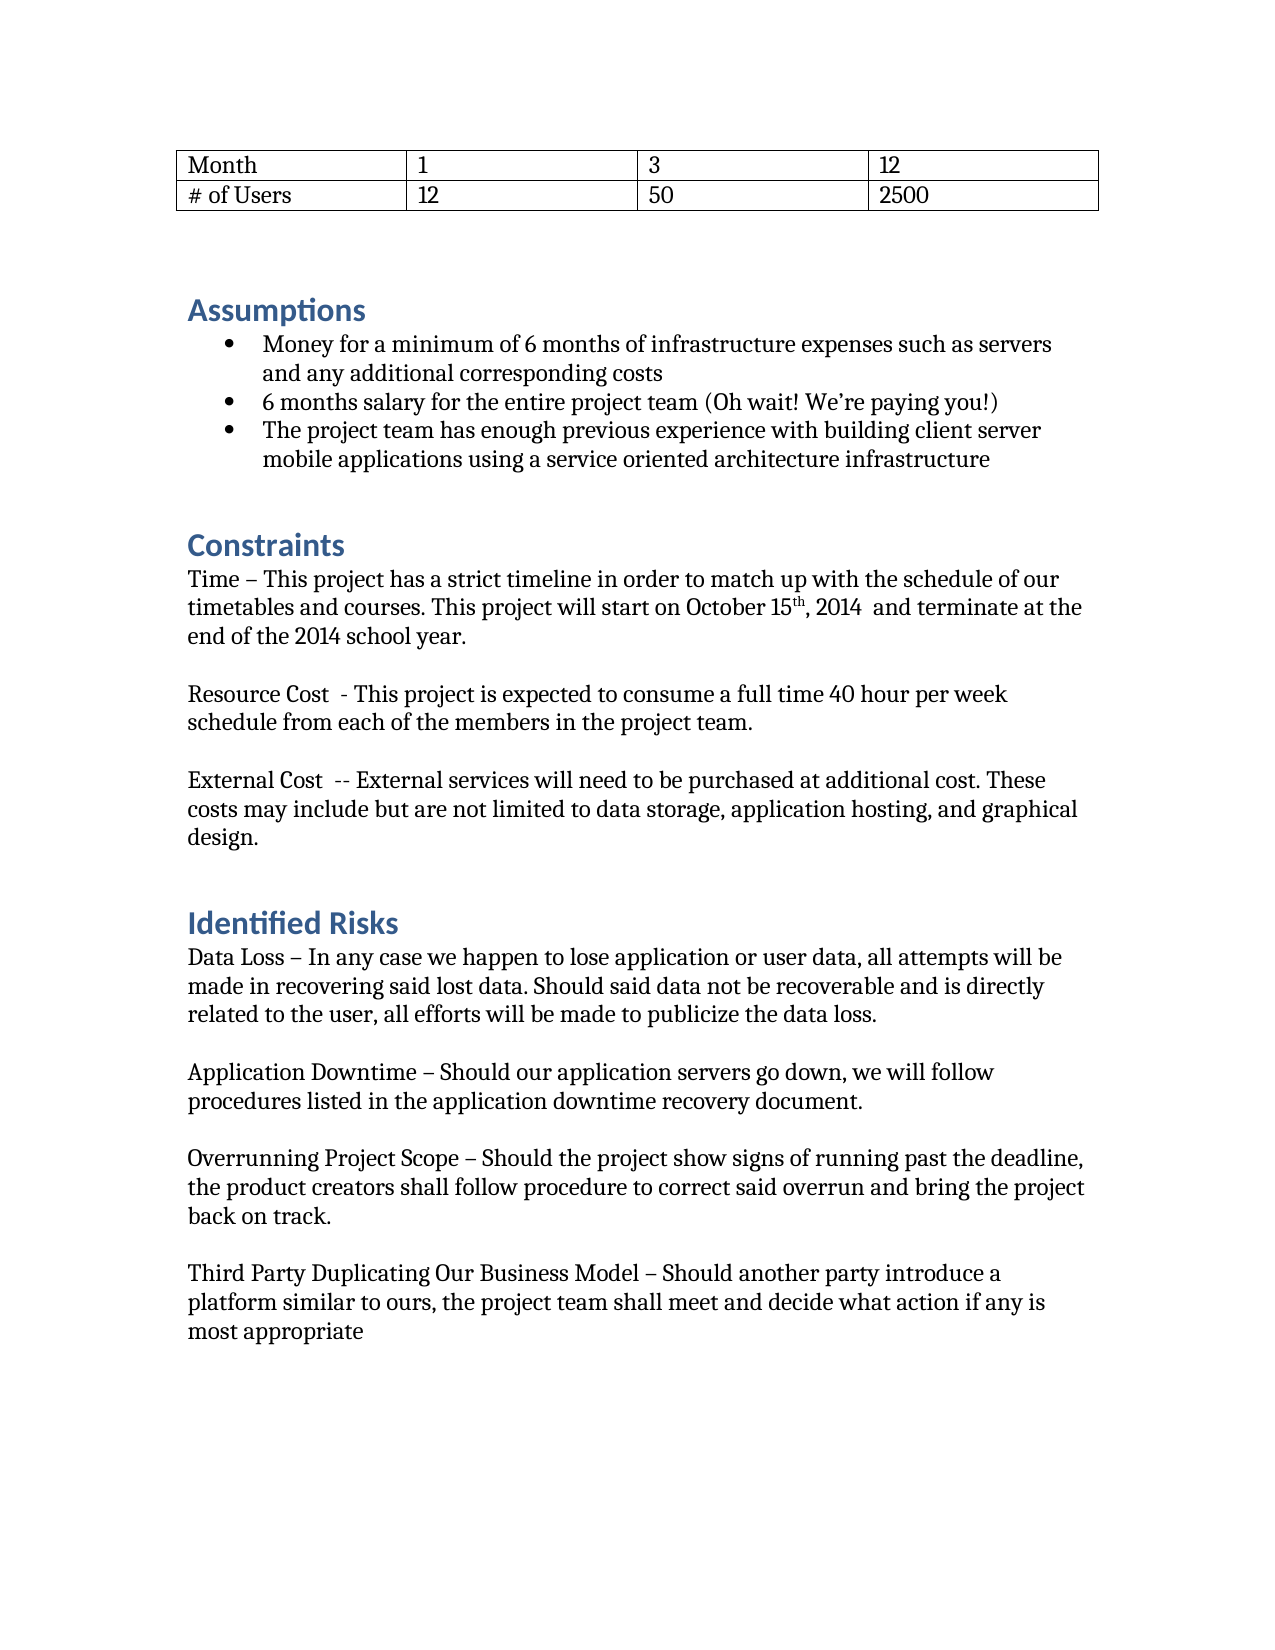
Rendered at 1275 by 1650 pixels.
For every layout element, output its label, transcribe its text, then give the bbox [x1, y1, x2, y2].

table_cell 2500 [869, 181, 1098, 209]
list The project team has enough previous experience with building client server mobile applications using a service oriented architecture infrastructure [225, 416, 1087, 474]
table_cell # of Users [177, 181, 406, 209]
list Money for a minimum of 6 months of infrastructure expenses such as servers and any additional corresponding costs [225, 330, 1087, 388]
table_cell 50 [638, 181, 868, 209]
text External Cost -- External services will need to be purchased at additional cost. These costs may include but are not limited to data storage, application hosting, and graphical design. [187, 766, 1087, 852]
table_header Month [177, 151, 406, 180]
subtitle Identified Risks [187, 902, 1087, 943]
list 6 months salary for the entire project team (Oh wait! We’re paying you!) [225, 388, 1087, 416]
text Resource Cost - This project is expected to consume a full time 40 hour per week schedule from each of the members in the project team. [187, 679, 1087, 737]
table_cell 12 [407, 181, 637, 209]
text Overrunning Project Scope – Should the project show signs of running past the deadline, the product creators shall follow procedure to correct said overrun and bring the project back on track. [187, 1144, 1087, 1230]
text Third Party Duplicating Our Business Model – Should another party introduce a platform similar to ours, the project team shall meet and decide what action if any is most appropriate [187, 1259, 1087, 1345]
text Data Loss – In any case we happen to lose application or user data, all attempts will be made in recovering said lost data. Should said data not be recoverable and is directly related to the user, all efforts will be made to publicize the data loss. [187, 943, 1087, 1029]
table_header 12 [869, 151, 1098, 180]
text Time – This project has a strict timeline in order to match up with the schedule of our timetables and courses. This project will start on October 15th, 2014 and terminate at the end of the 2014 school year. [187, 564, 1087, 651]
table_header 3 [638, 151, 868, 180]
text Application Downtime – Should our application servers go down, we will follow procedures listed in the application downtime recovery document. [187, 1058, 1087, 1115]
subtitle Constraints [187, 524, 1087, 564]
subtitle Assumptions [187, 289, 1087, 330]
table_header 1 [407, 151, 637, 180]
